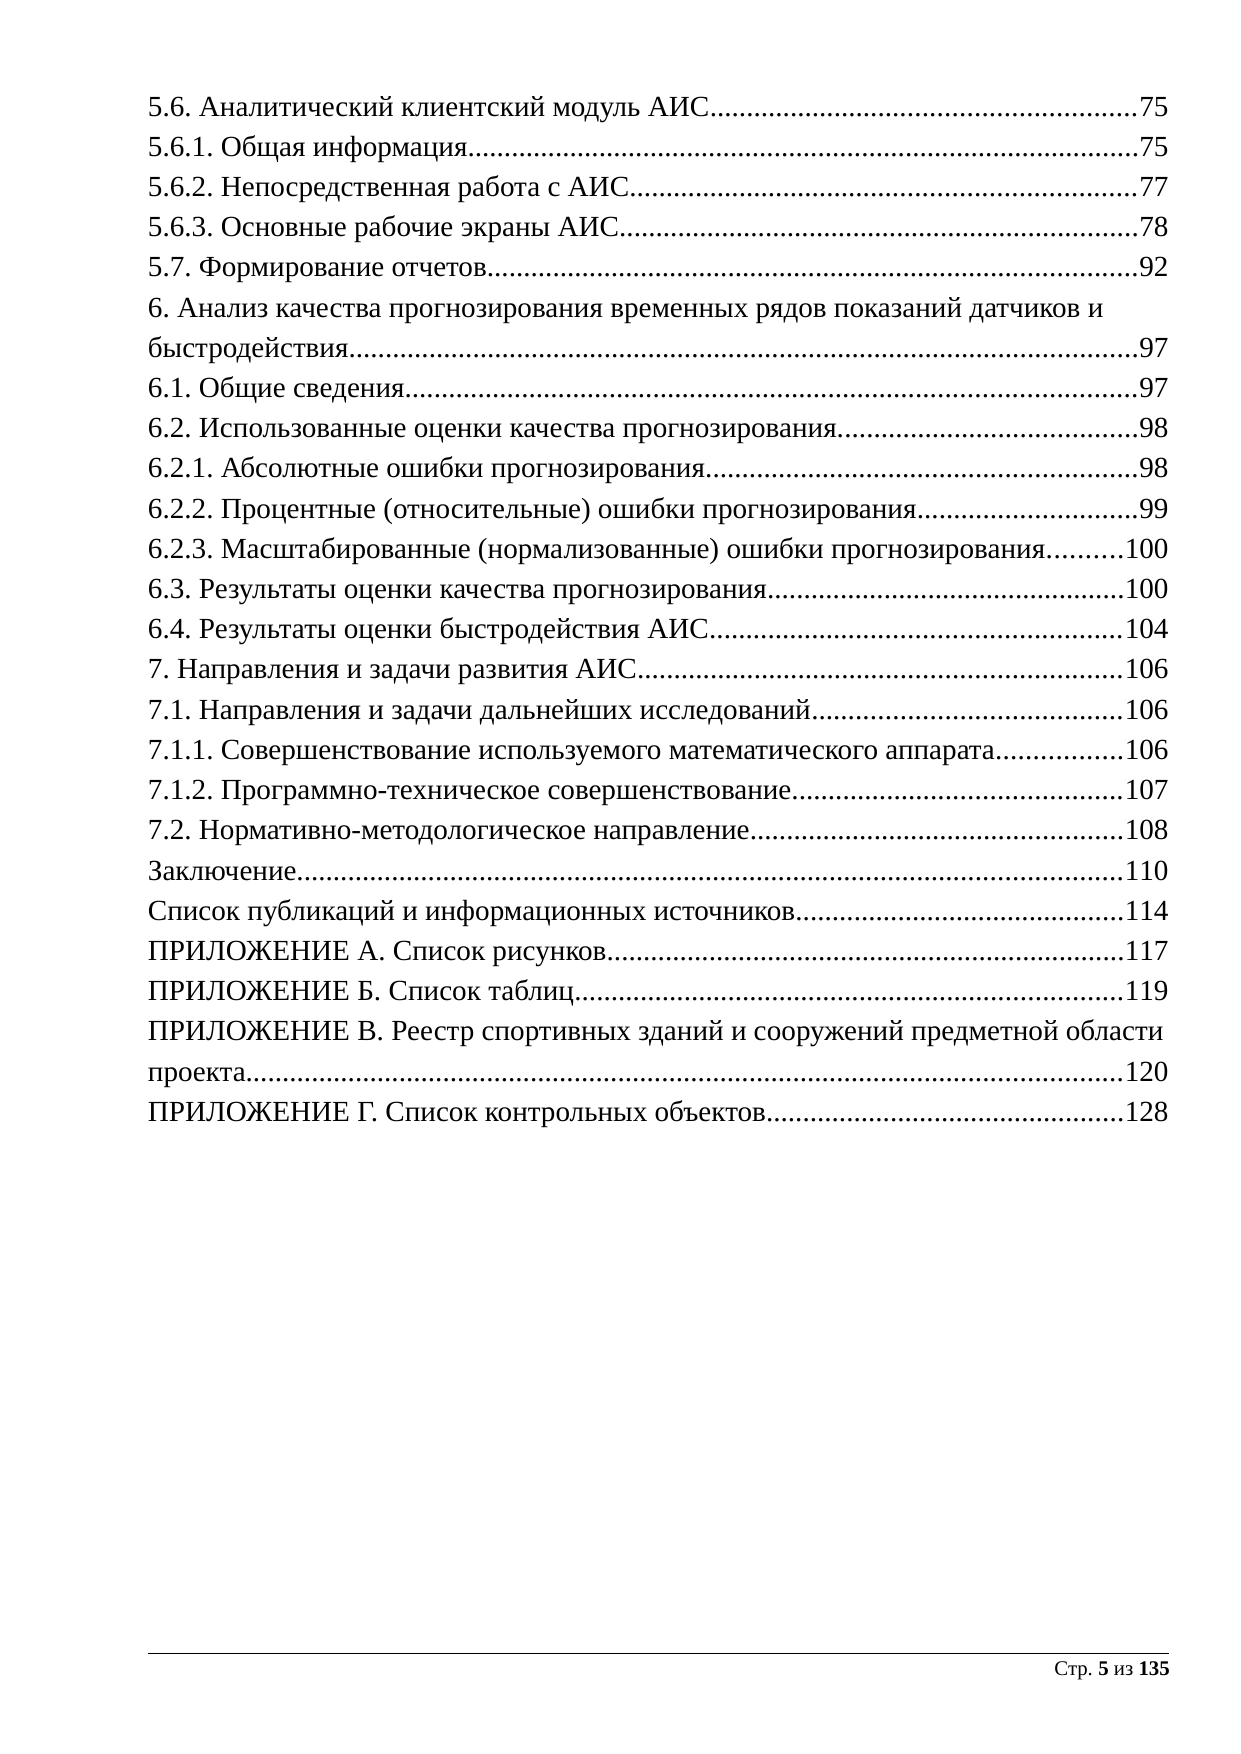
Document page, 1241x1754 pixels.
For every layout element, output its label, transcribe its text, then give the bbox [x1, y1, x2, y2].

text Заключение 110 [148, 853, 1169, 886]
text ПРИЛОЖЕНИЕ Б. Список таблиц 119 [148, 973, 1169, 1007]
text 6.2.1. Абсолютные ошибки прогнозирования 98 [148, 451, 1169, 484]
text ПРИЛОЖЕНИЕ В. Реестр спортивных зданий и сооружений предметной области проекта 120 [148, 1013, 1169, 1087]
text 7.1. Направления и задачи дальнейших исследований 106 [148, 692, 1169, 725]
text 5.6.2. Непосредственная работа с АИС 77 [148, 169, 1169, 203]
text 5.6. Аналитический клиентский модуль АИС 75 [148, 89, 1169, 122]
text 6. Анализ качества прогнозирования временных рядов показаний датчиков и быстродействия 97 [148, 290, 1169, 363]
text 7.1.1. Совершенствование используемого математического аппарата 106 [148, 732, 1169, 766]
text 6.2.2. Процентные (относительные) ошибки прогнозирования 99 [148, 491, 1169, 524]
text 7.1.2. Программно-техническое совершенствование 107 [148, 772, 1169, 806]
text 5.6.1. Общая информация 75 [148, 129, 1169, 162]
text 6.1. Общие сведения 97 [148, 370, 1169, 404]
text 6.2. Использованные оценки качества прогнозирования. 98 [148, 410, 1169, 444]
text ПРИЛОЖЕНИЕ Г. Список контрольных объектов 128 [148, 1094, 1169, 1127]
text 6.2.3. Масштабированные (нормализованные) ошибки прогнозирования 100 [148, 531, 1169, 564]
text 7.2. Нормативно-методологическое направление 108 [148, 812, 1169, 846]
text 6.4. Результаты оценки быстродействия АИС 104 [148, 611, 1169, 645]
text 6.3. Результаты оценки качества прогнозирования 100 [148, 571, 1169, 605]
text ПРИЛОЖЕНИЕ А. Список рисунков 117 [148, 933, 1169, 967]
text 5.7. Формирование отчетов 92 [148, 249, 1169, 283]
text 7. Направления и задачи развития АИС 106 [148, 652, 1169, 685]
text Список публикаций и информационных источников 114 [148, 893, 1169, 926]
text 5.6.3. Основные рабочие экраны АИС 78 [148, 209, 1169, 243]
